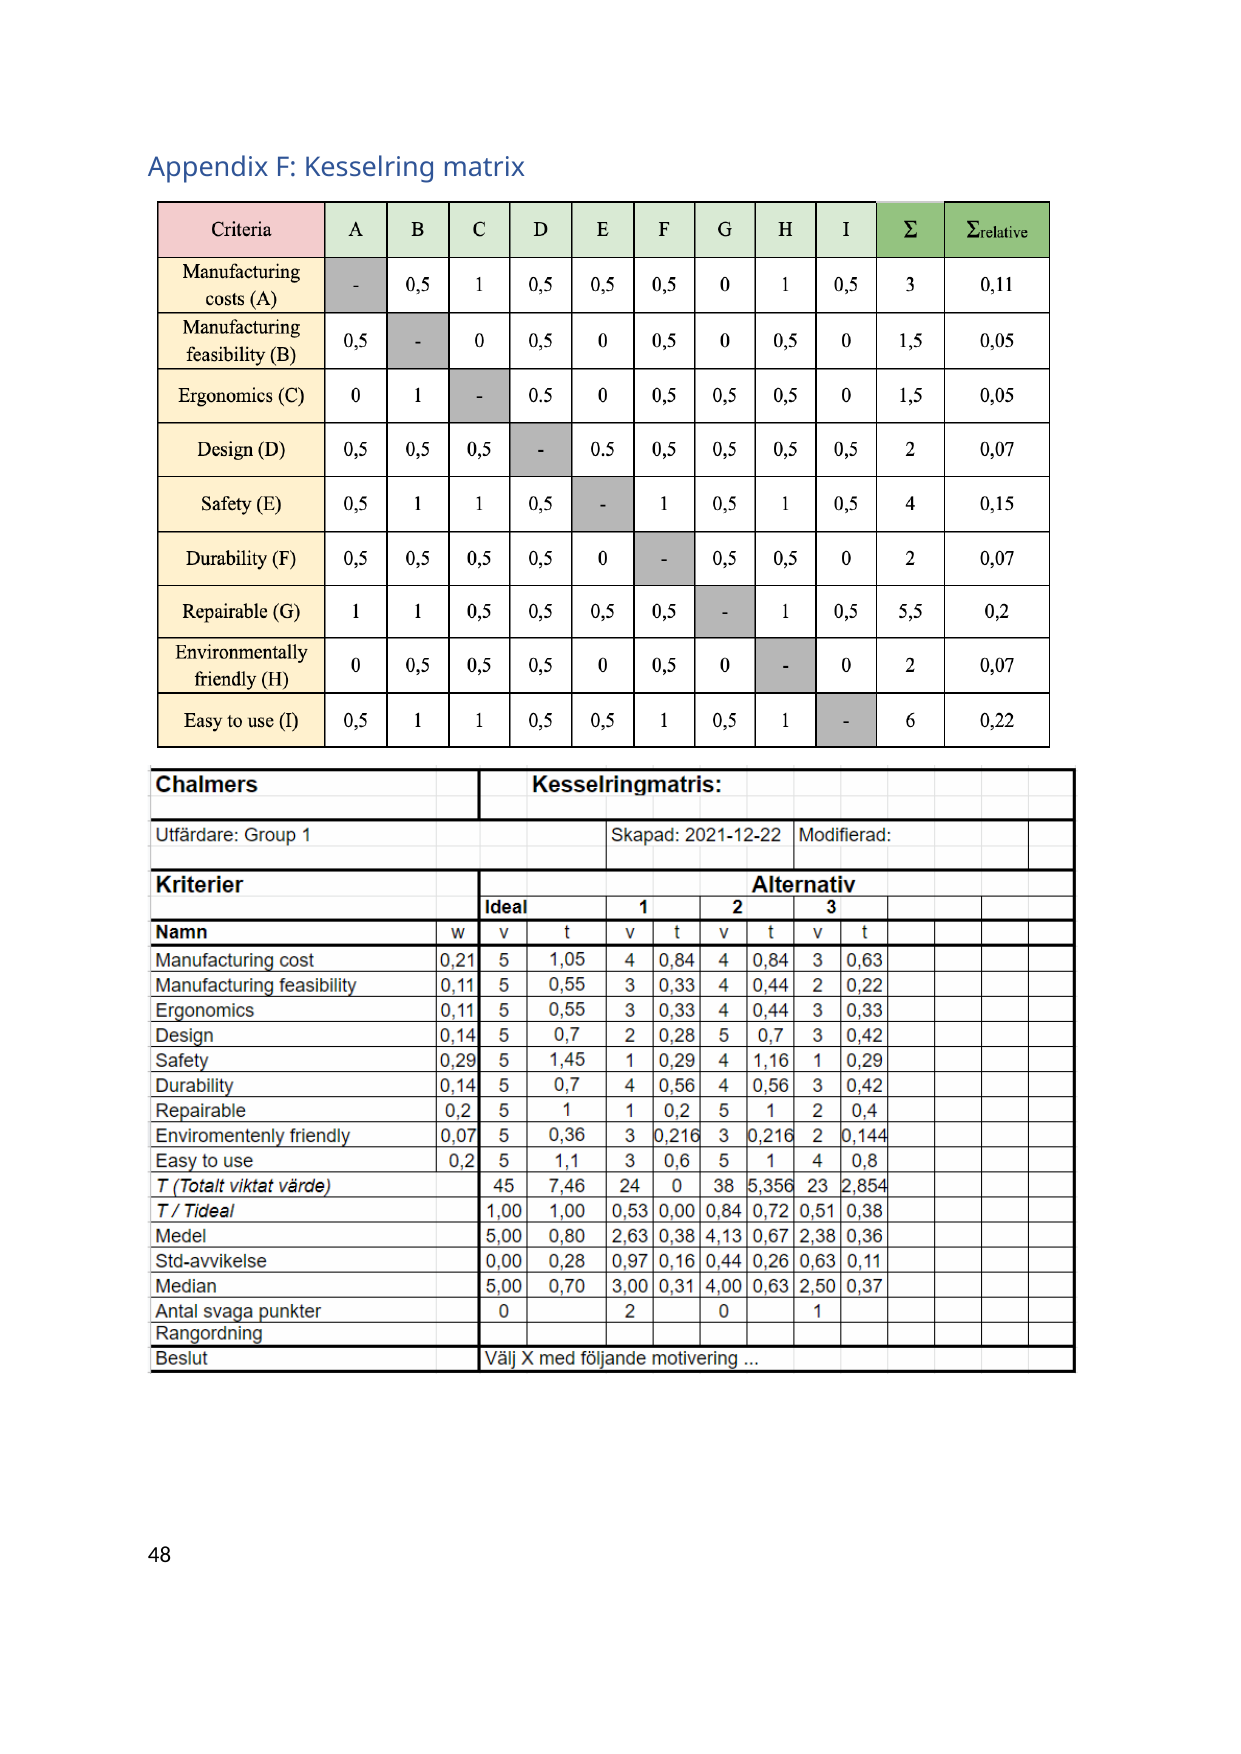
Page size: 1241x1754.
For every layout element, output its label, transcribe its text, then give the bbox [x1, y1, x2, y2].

picture [147, 184, 1078, 1374]
subtitle Appendix F: Kesselring matrix [148, 148, 1093, 184]
